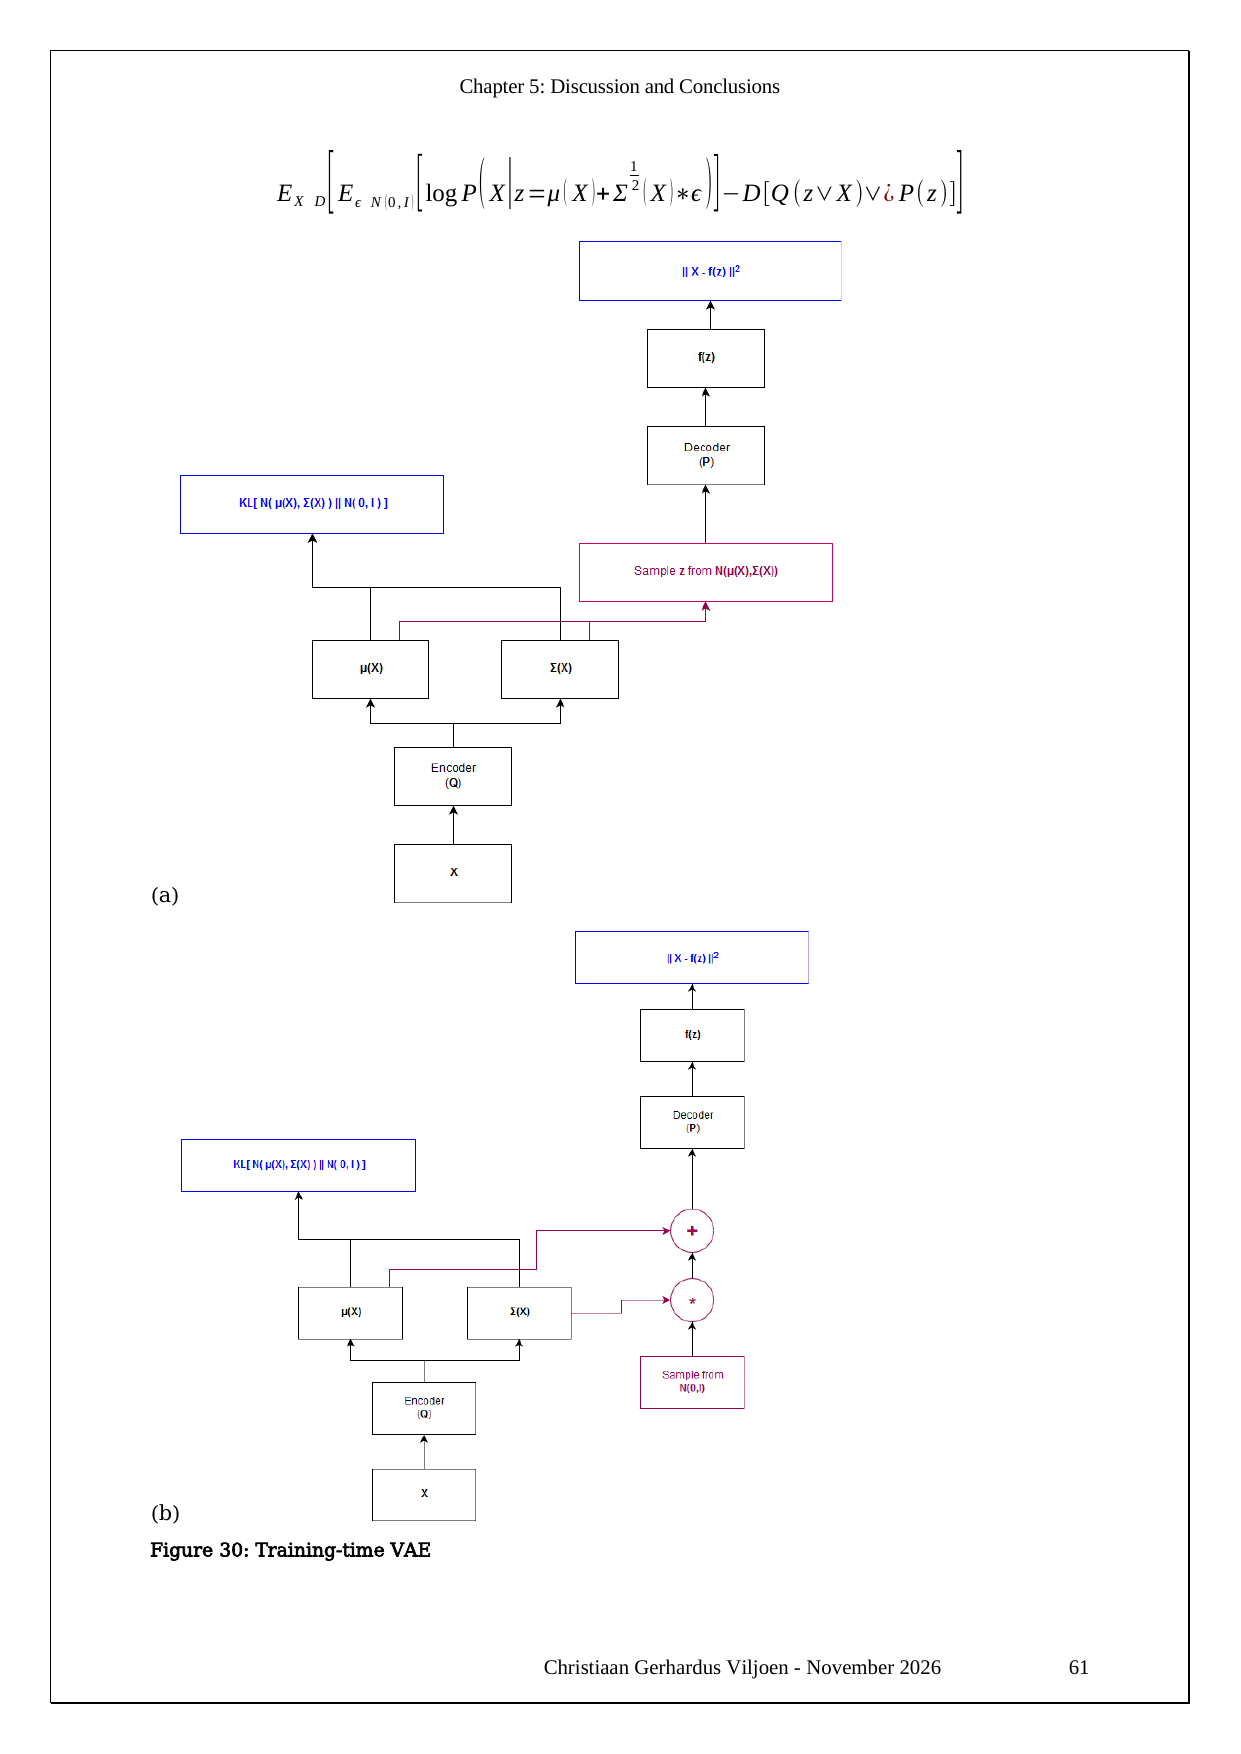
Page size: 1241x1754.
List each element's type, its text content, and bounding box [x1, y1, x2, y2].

picture [180, 241, 842, 903]
picture [181, 931, 809, 1521]
